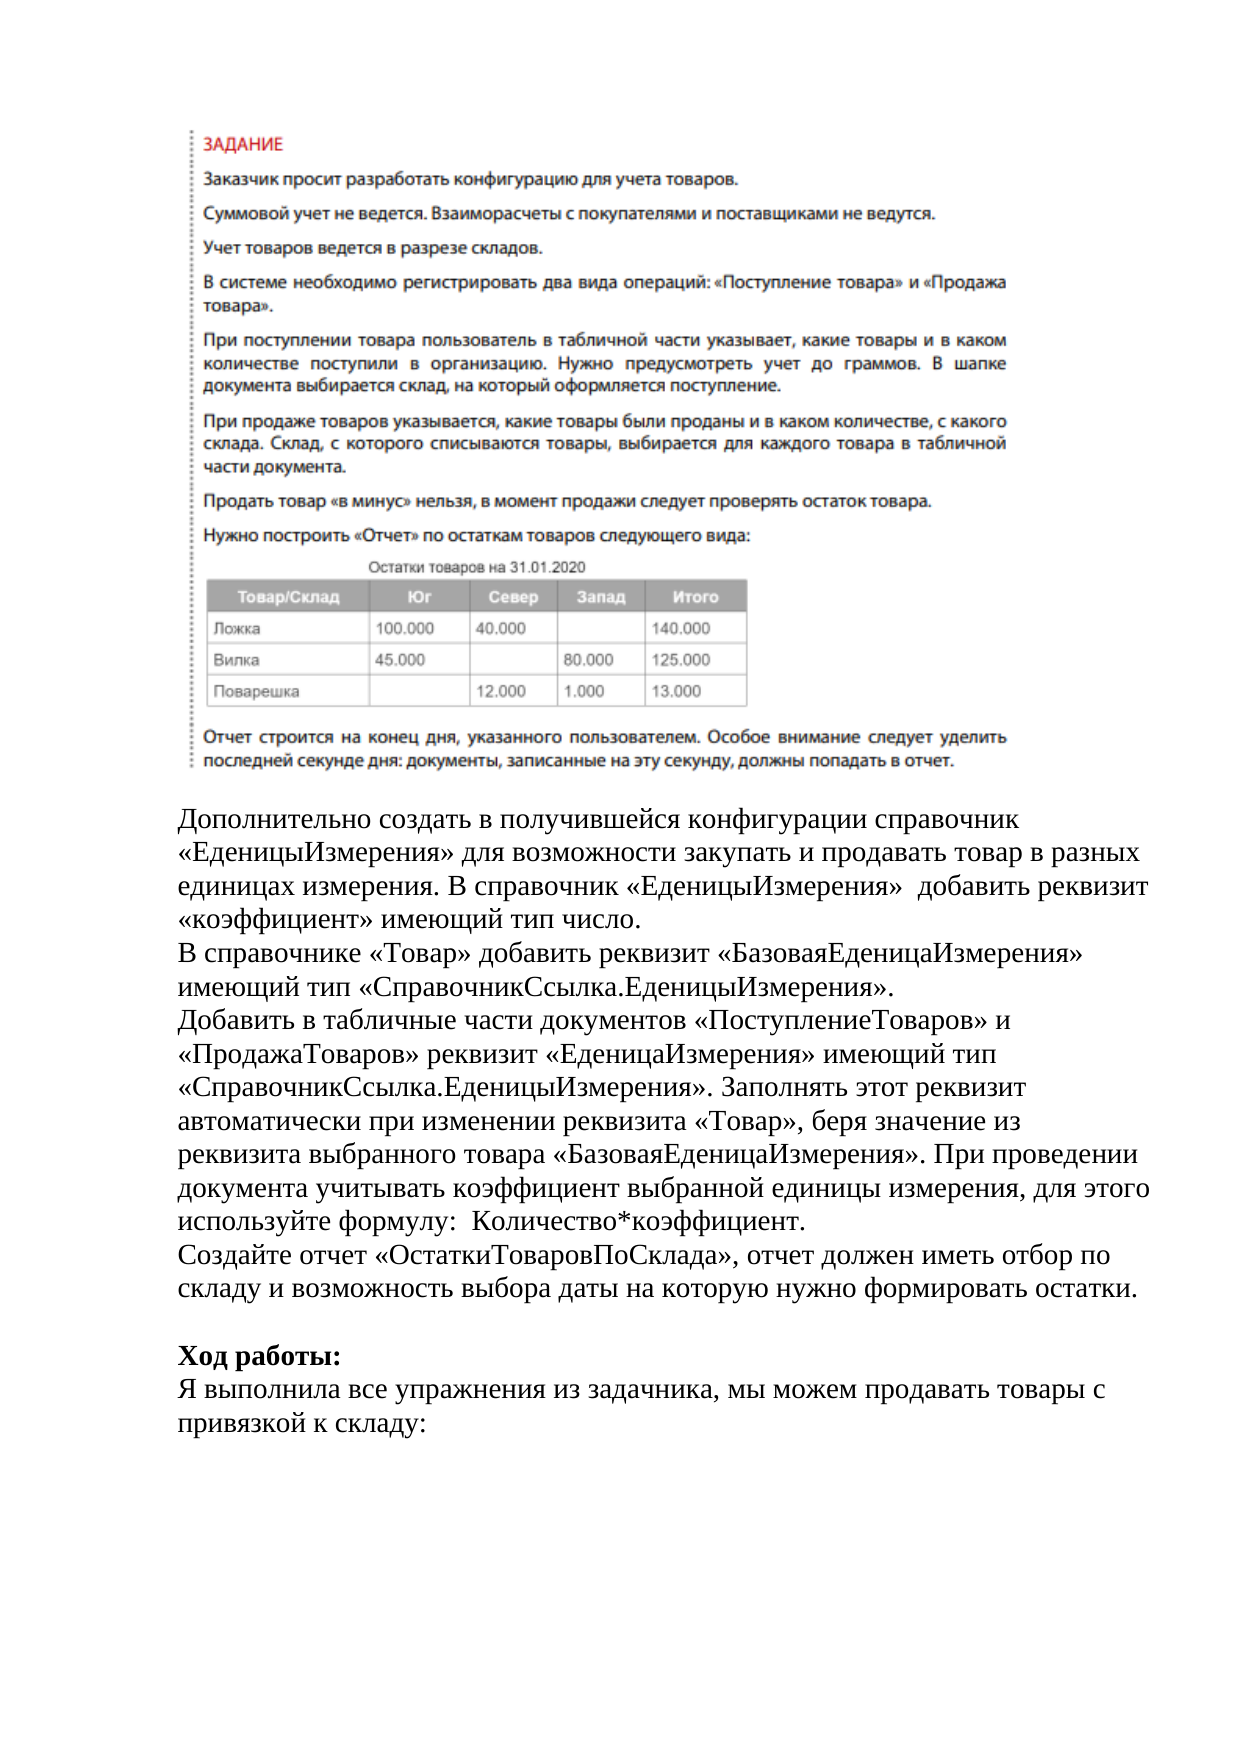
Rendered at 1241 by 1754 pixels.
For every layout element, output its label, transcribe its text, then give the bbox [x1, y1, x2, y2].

text Дополнительно создать в получившейся конфигурации справочник «ЕденицыИзмерения» для возможности закупать и продавать товар в разных единицах измерения. В справочник «ЕденицыИзмерения» добавить реквизит «коэффициент» имеющий тип число. В справочнике «Товар» добавить реквизит «БазоваяЕденицаИзмерения» имеющий тип «СправочникСсылка.ЕденицыИзмерения». Добавить в табличные части документов «ПоступлениеТоваров» и «ПродажаТоваров» реквизит «ЕденицаИзмерения» имеющий тип «СправочникСсылка.ЕденицыИзмерения». Заполнять этот реквизит автоматически при изменении реквизита «Товар», беря значение из реквизита выбранного товара «БазоваяЕденицаИзмерения». При проведении документа учитывать коэффициент выбранной единицы измерения, для этого используйте формулу: Количество*коэффициент. [177, 801, 1152, 1237]
picture [177, 118, 1031, 801]
text Ход работы: [177, 1338, 1152, 1371]
text Я выполнила все упражнения из задачника, мы можем продавать товары с привязкой к складу: [177, 1371, 1152, 1438]
text Создайте отчет «ОстаткиТоваровПоСклада», отчет должен иметь отбор по складу и возможность выбора даты на которую нужно формировать остатки. [177, 1237, 1152, 1304]
